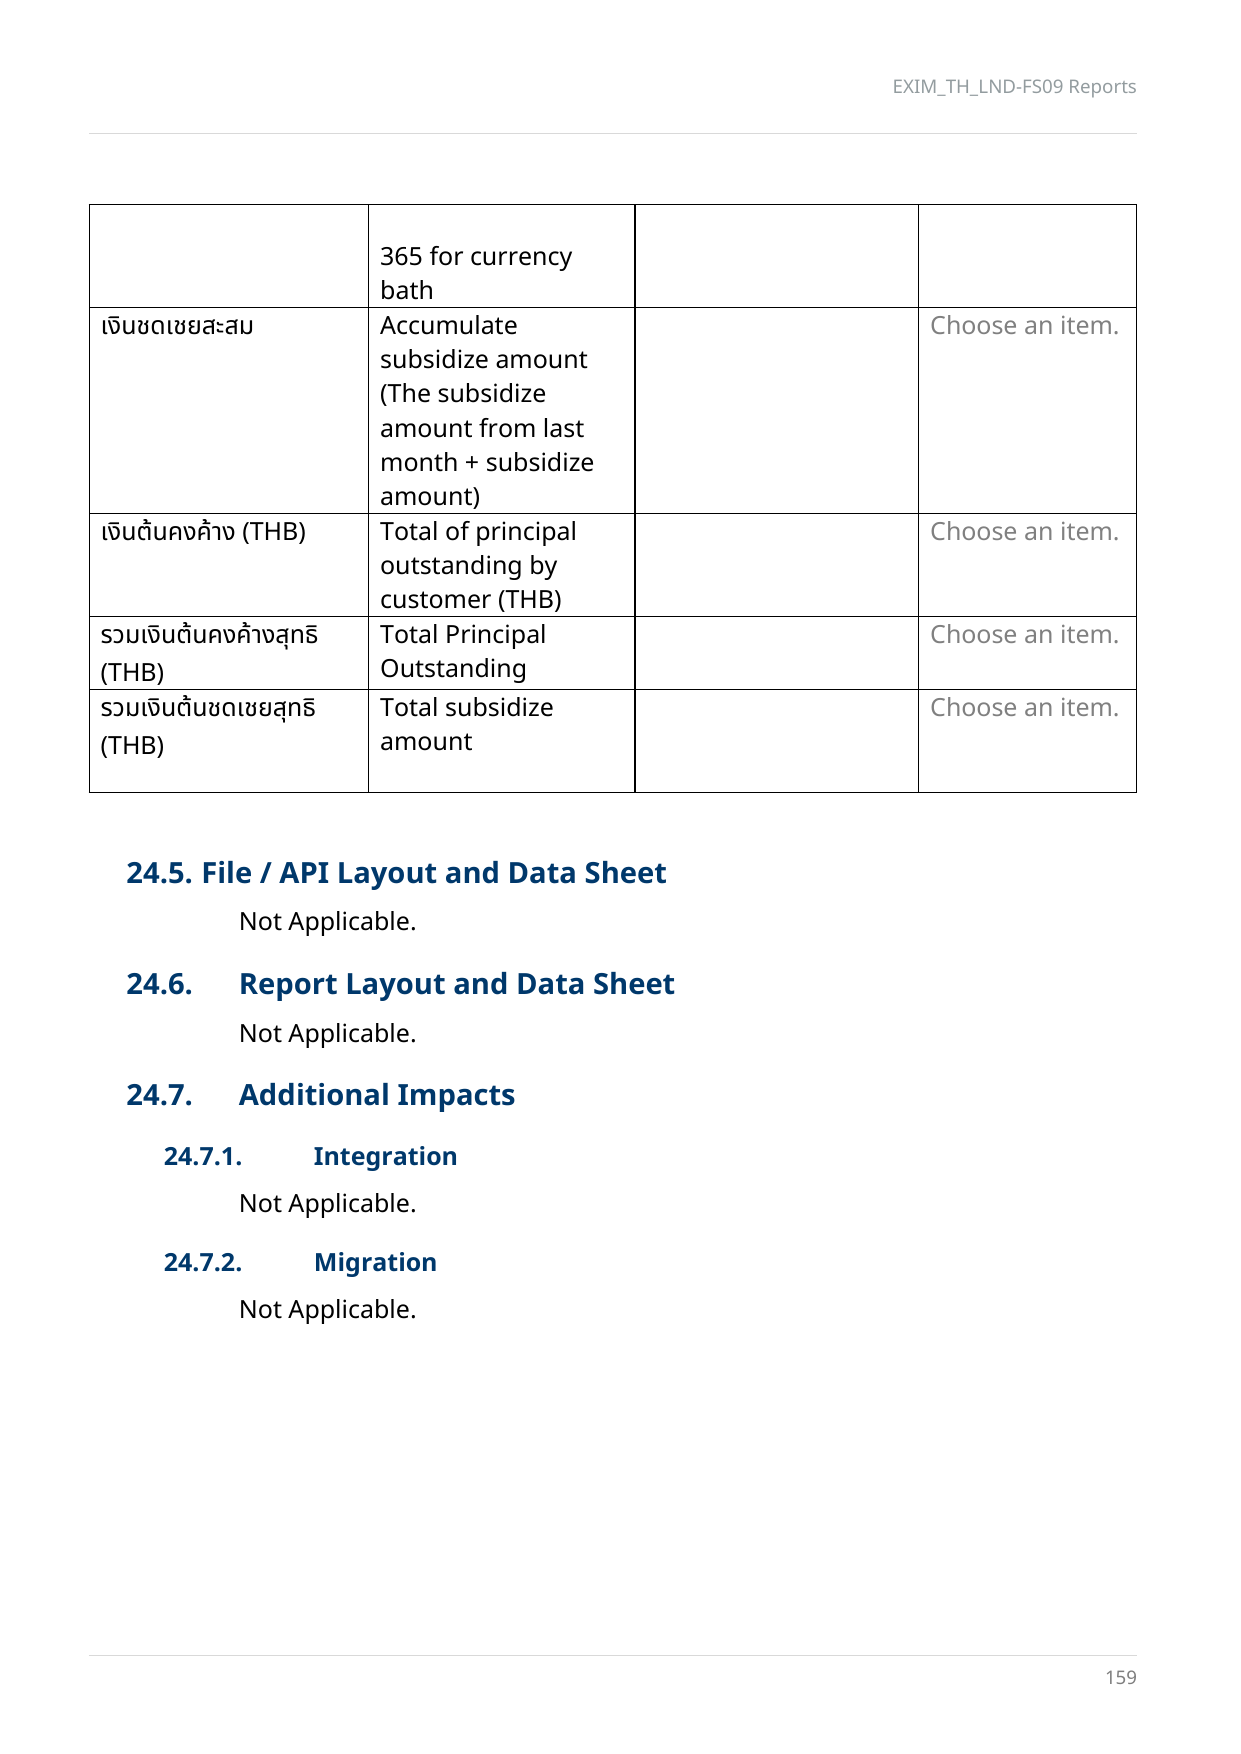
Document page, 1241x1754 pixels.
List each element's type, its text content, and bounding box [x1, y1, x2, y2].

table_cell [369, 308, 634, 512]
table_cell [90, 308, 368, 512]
subtitle Additional Impacts [126, 1074, 1137, 1114]
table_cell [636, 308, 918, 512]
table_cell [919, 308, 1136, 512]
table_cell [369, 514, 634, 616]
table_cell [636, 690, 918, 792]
subtitle File / API Layout and Data Sheet [126, 852, 1137, 892]
subtitle Migration [164, 1245, 1137, 1279]
text Not Applicable. [164, 1186, 1137, 1220]
text Not Applicable. [164, 904, 1137, 938]
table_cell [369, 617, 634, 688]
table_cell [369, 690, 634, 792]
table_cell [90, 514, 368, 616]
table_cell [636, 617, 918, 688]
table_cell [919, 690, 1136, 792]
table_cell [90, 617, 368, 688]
subtitle Integration [164, 1139, 1137, 1173]
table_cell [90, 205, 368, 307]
subtitle Report Layout and Data Sheet [126, 963, 1137, 1003]
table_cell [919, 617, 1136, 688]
text Not Applicable. [164, 1291, 1137, 1325]
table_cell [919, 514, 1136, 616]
text Not Applicable. [164, 1015, 1137, 1049]
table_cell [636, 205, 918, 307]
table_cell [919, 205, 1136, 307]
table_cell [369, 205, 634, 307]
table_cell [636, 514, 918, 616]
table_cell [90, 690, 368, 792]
